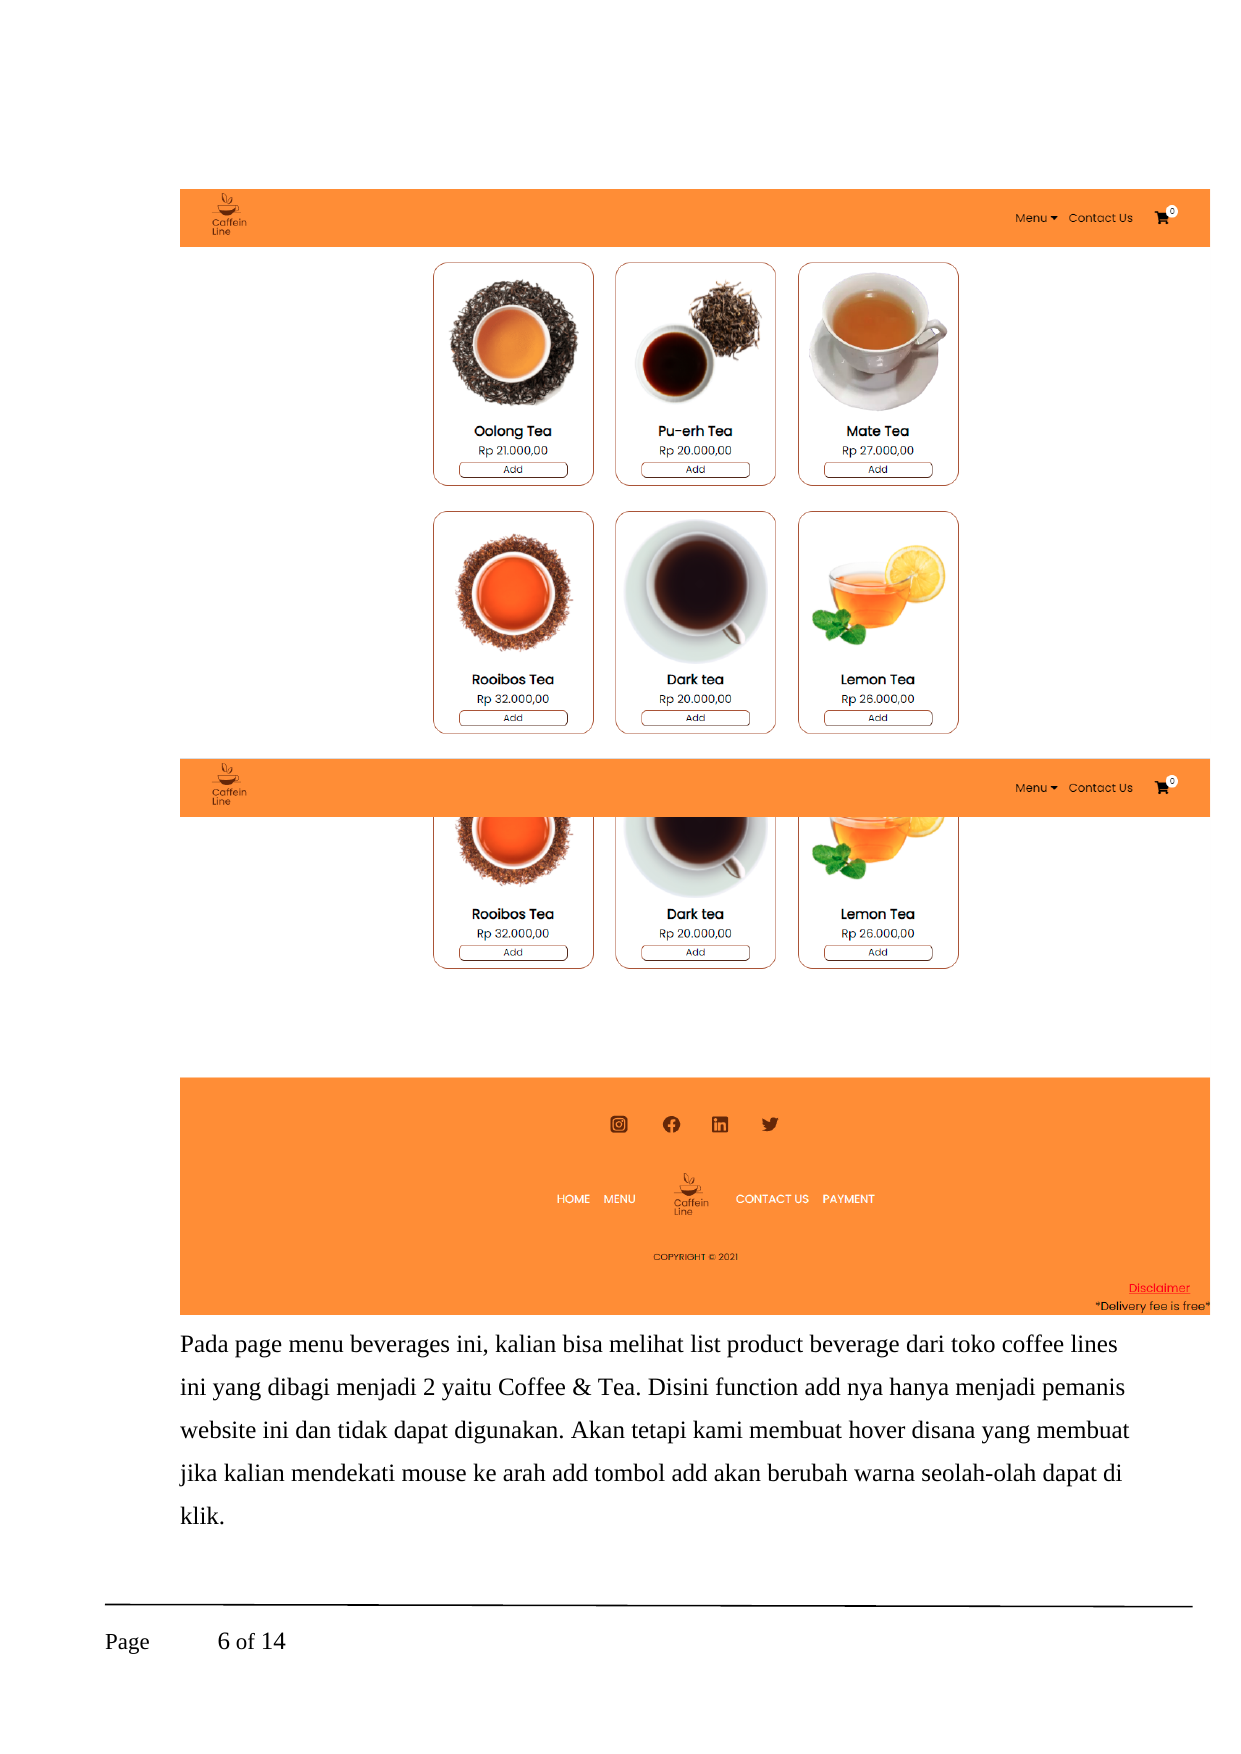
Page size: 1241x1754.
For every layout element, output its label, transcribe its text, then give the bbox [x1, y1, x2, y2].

picture [180, 189, 1211, 744]
picture [180, 758, 1211, 1315]
text Pada page menu beverages ini, kalian bisa melihat list product beverage dari toko coffee lines ini yang dibagi menjadi 2 yaitu Coffee & Tea. Disini function add nya hanya menjadi pemanis website ini dan tidak dapat digunakan. Akan tetapi kami membuat hover disana yang membuat jika kalian mendekati mouse ke arah add tombol add akan berubah warna seolah-olah dapat di klik. [180, 1329, 1135, 1530]
